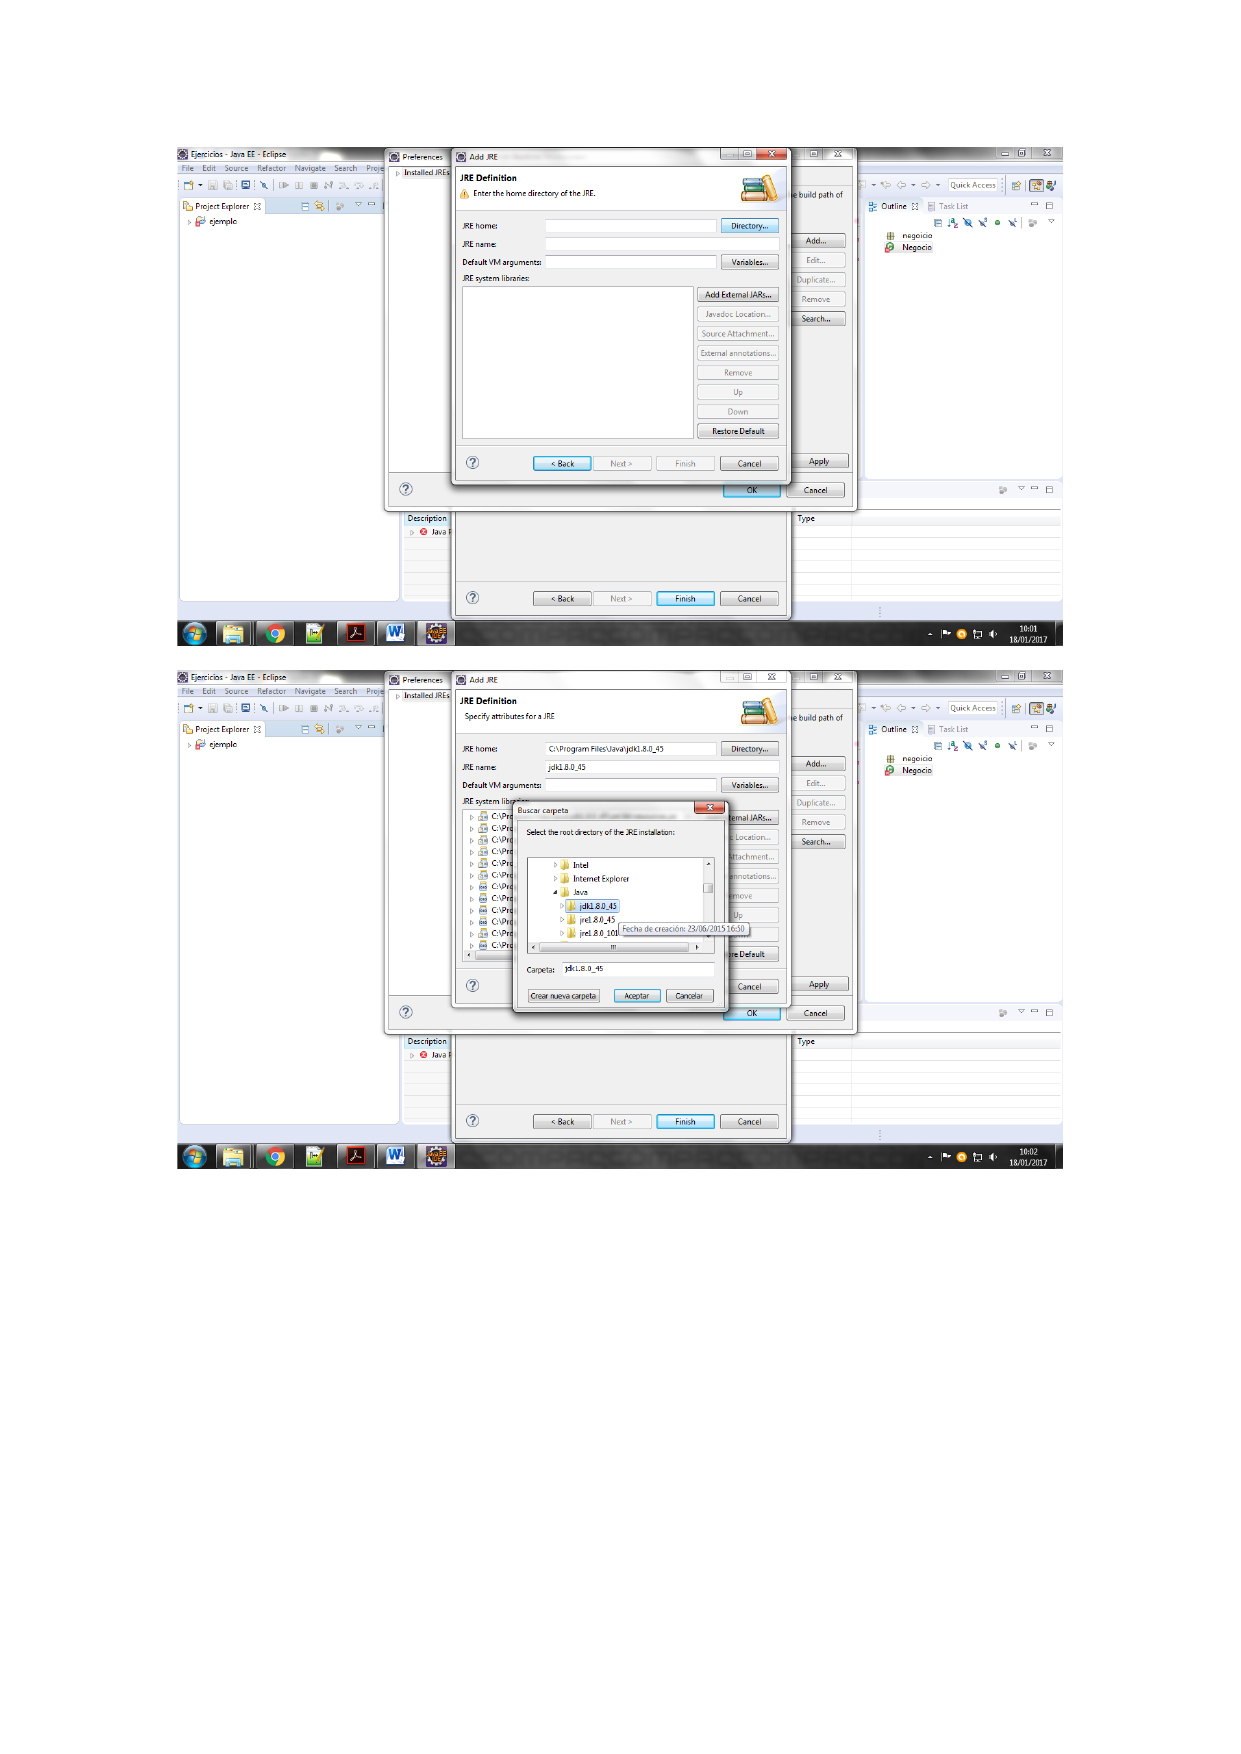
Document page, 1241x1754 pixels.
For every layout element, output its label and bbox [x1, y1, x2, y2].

picture [177, 670, 1063, 1169]
picture [177, 147, 1063, 646]
